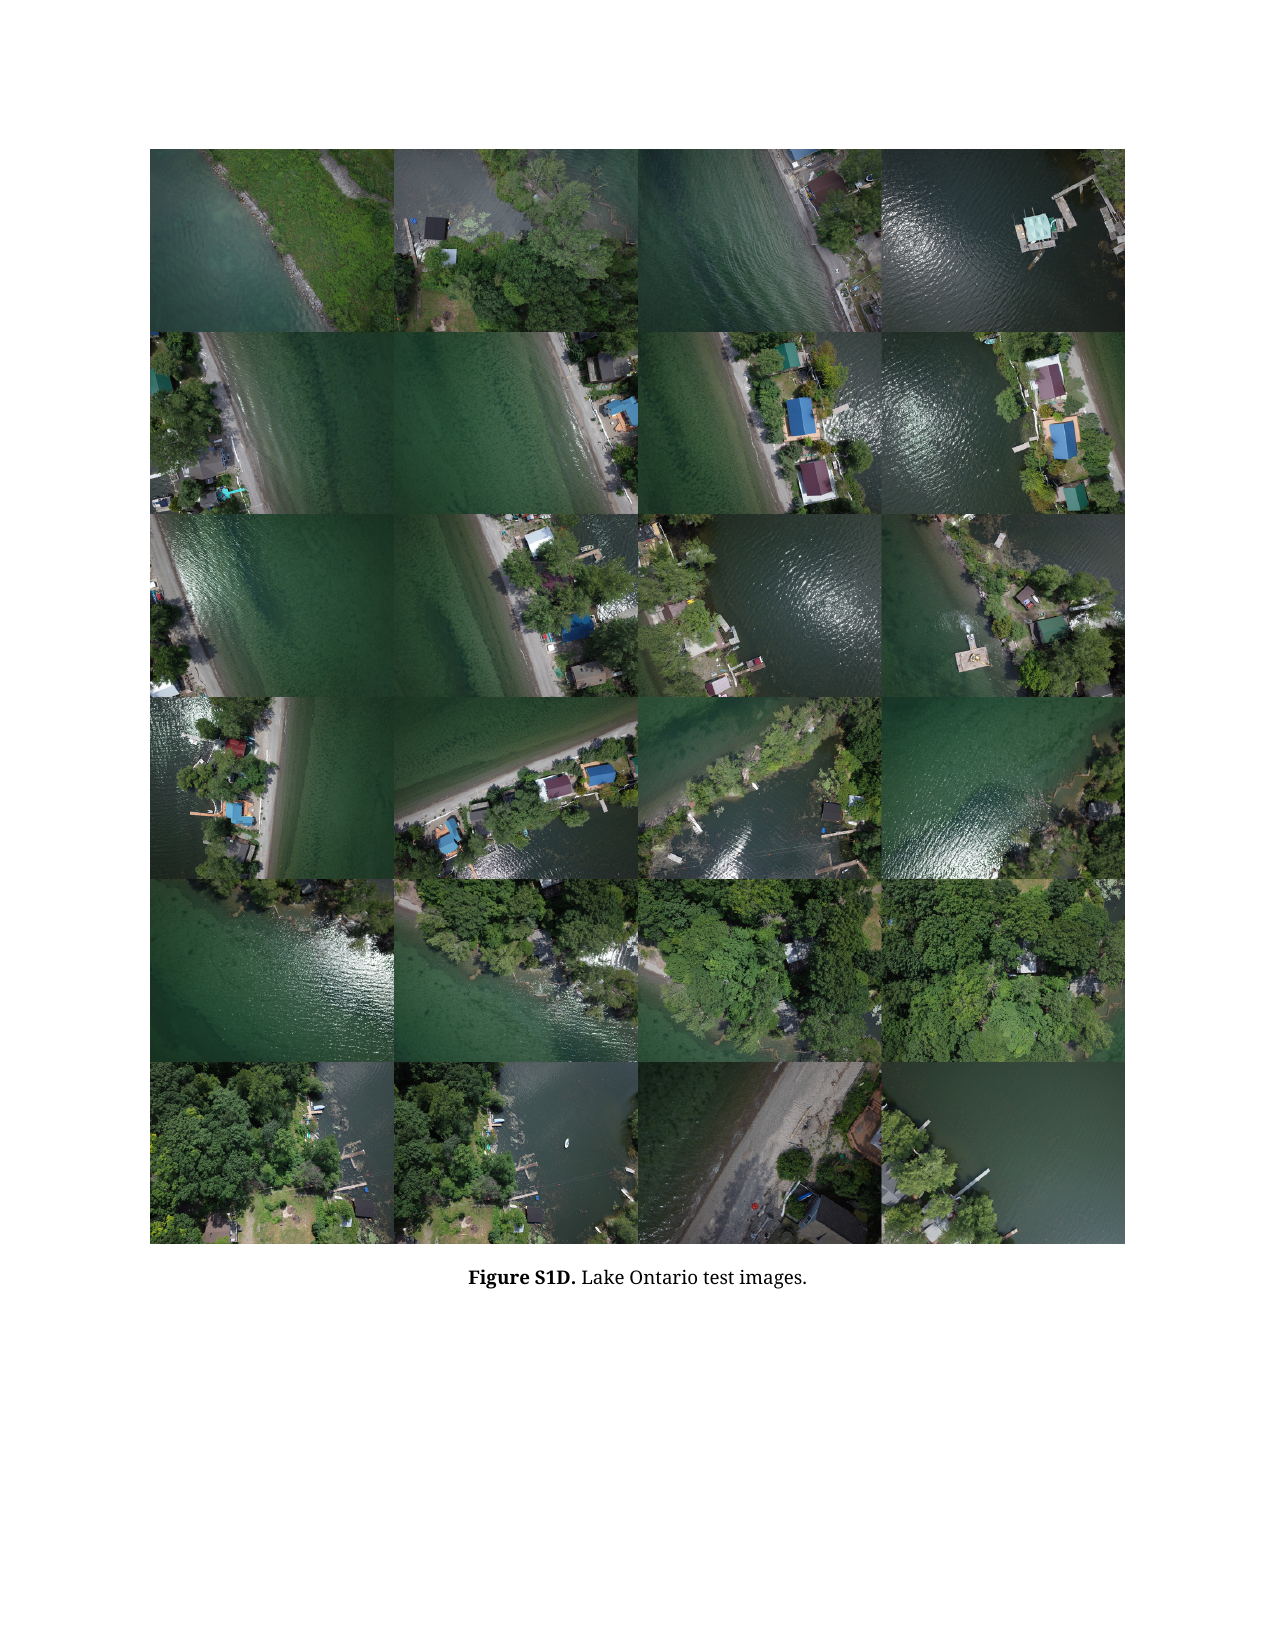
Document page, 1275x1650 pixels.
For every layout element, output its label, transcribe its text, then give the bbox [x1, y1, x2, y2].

picture [150, 149, 1125, 1244]
text Figure S1D. Lake Ontario test images. [194, 1263, 1081, 1290]
